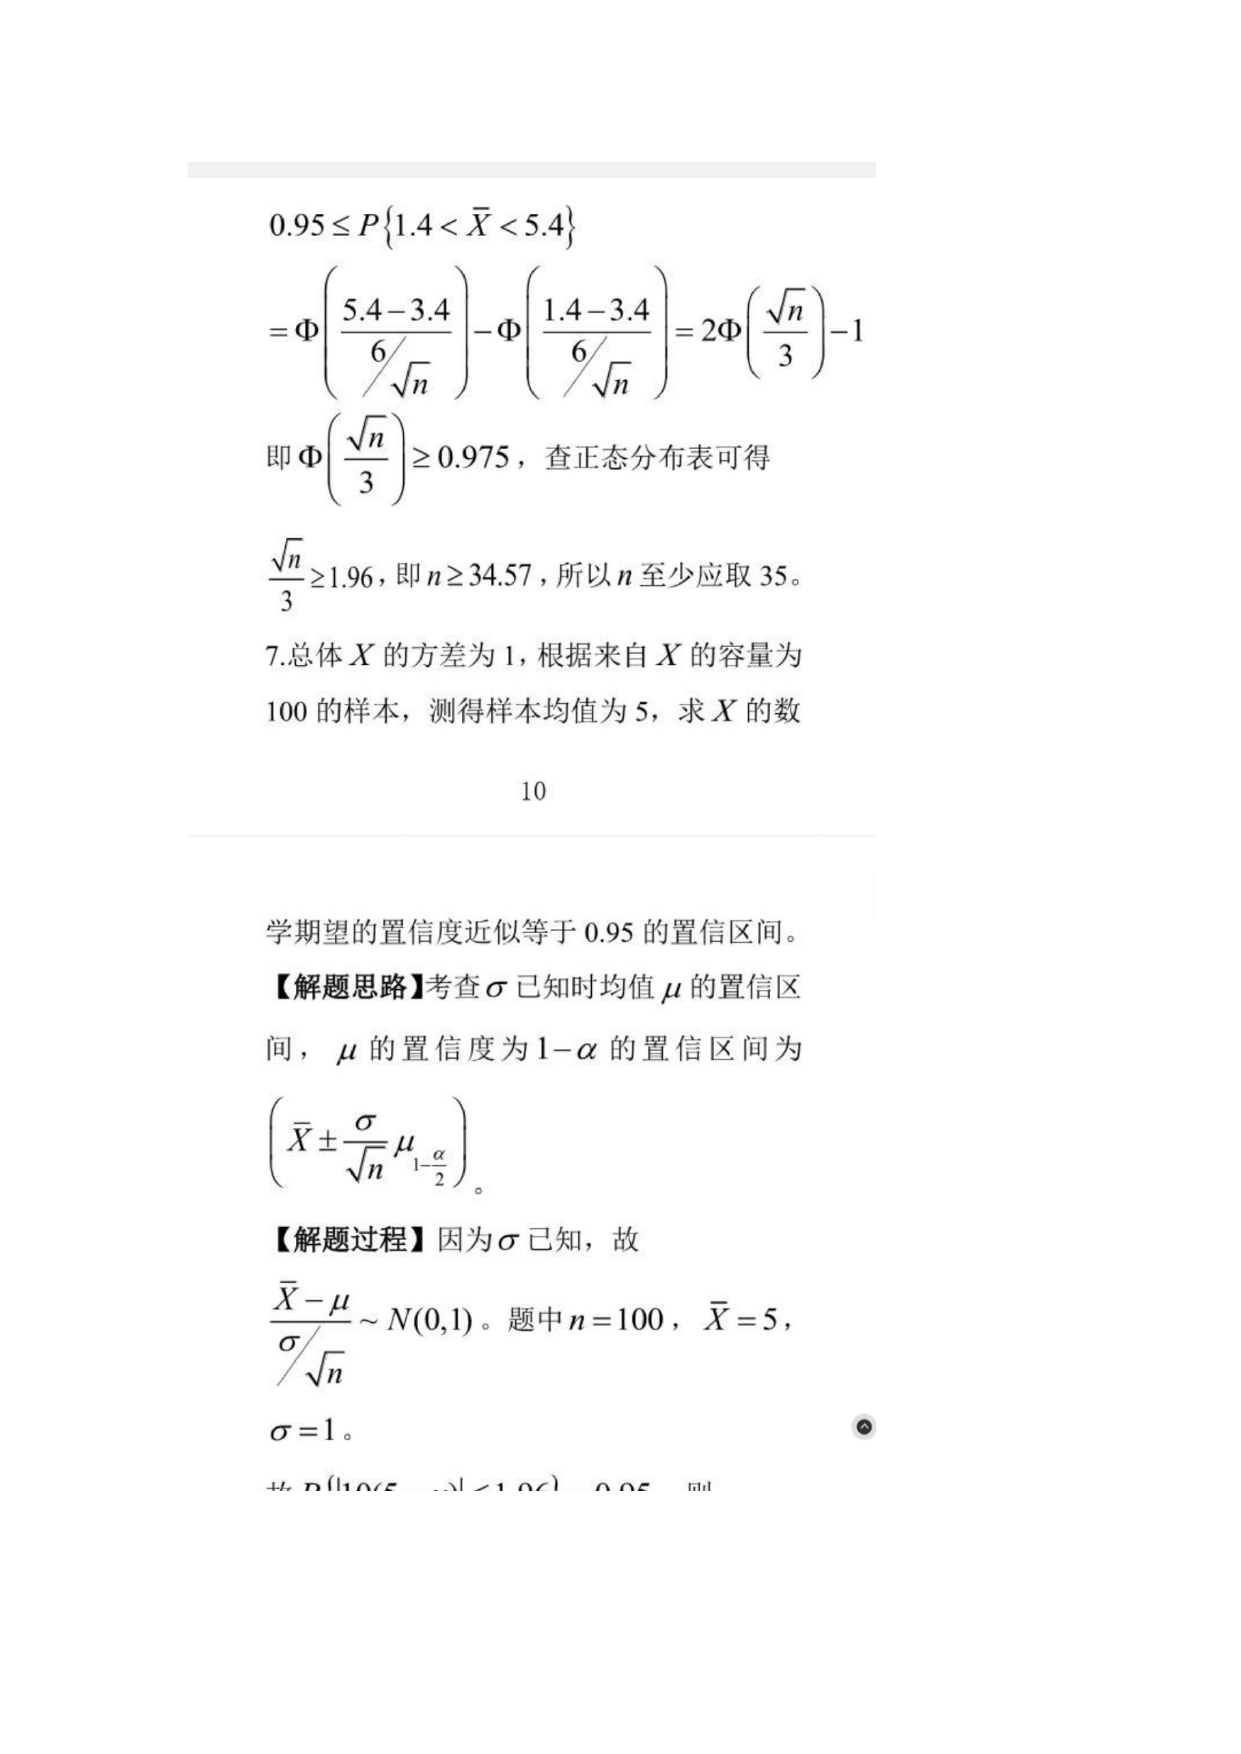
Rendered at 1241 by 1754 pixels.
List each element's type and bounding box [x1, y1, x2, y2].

picture [187, 162, 877, 1491]
